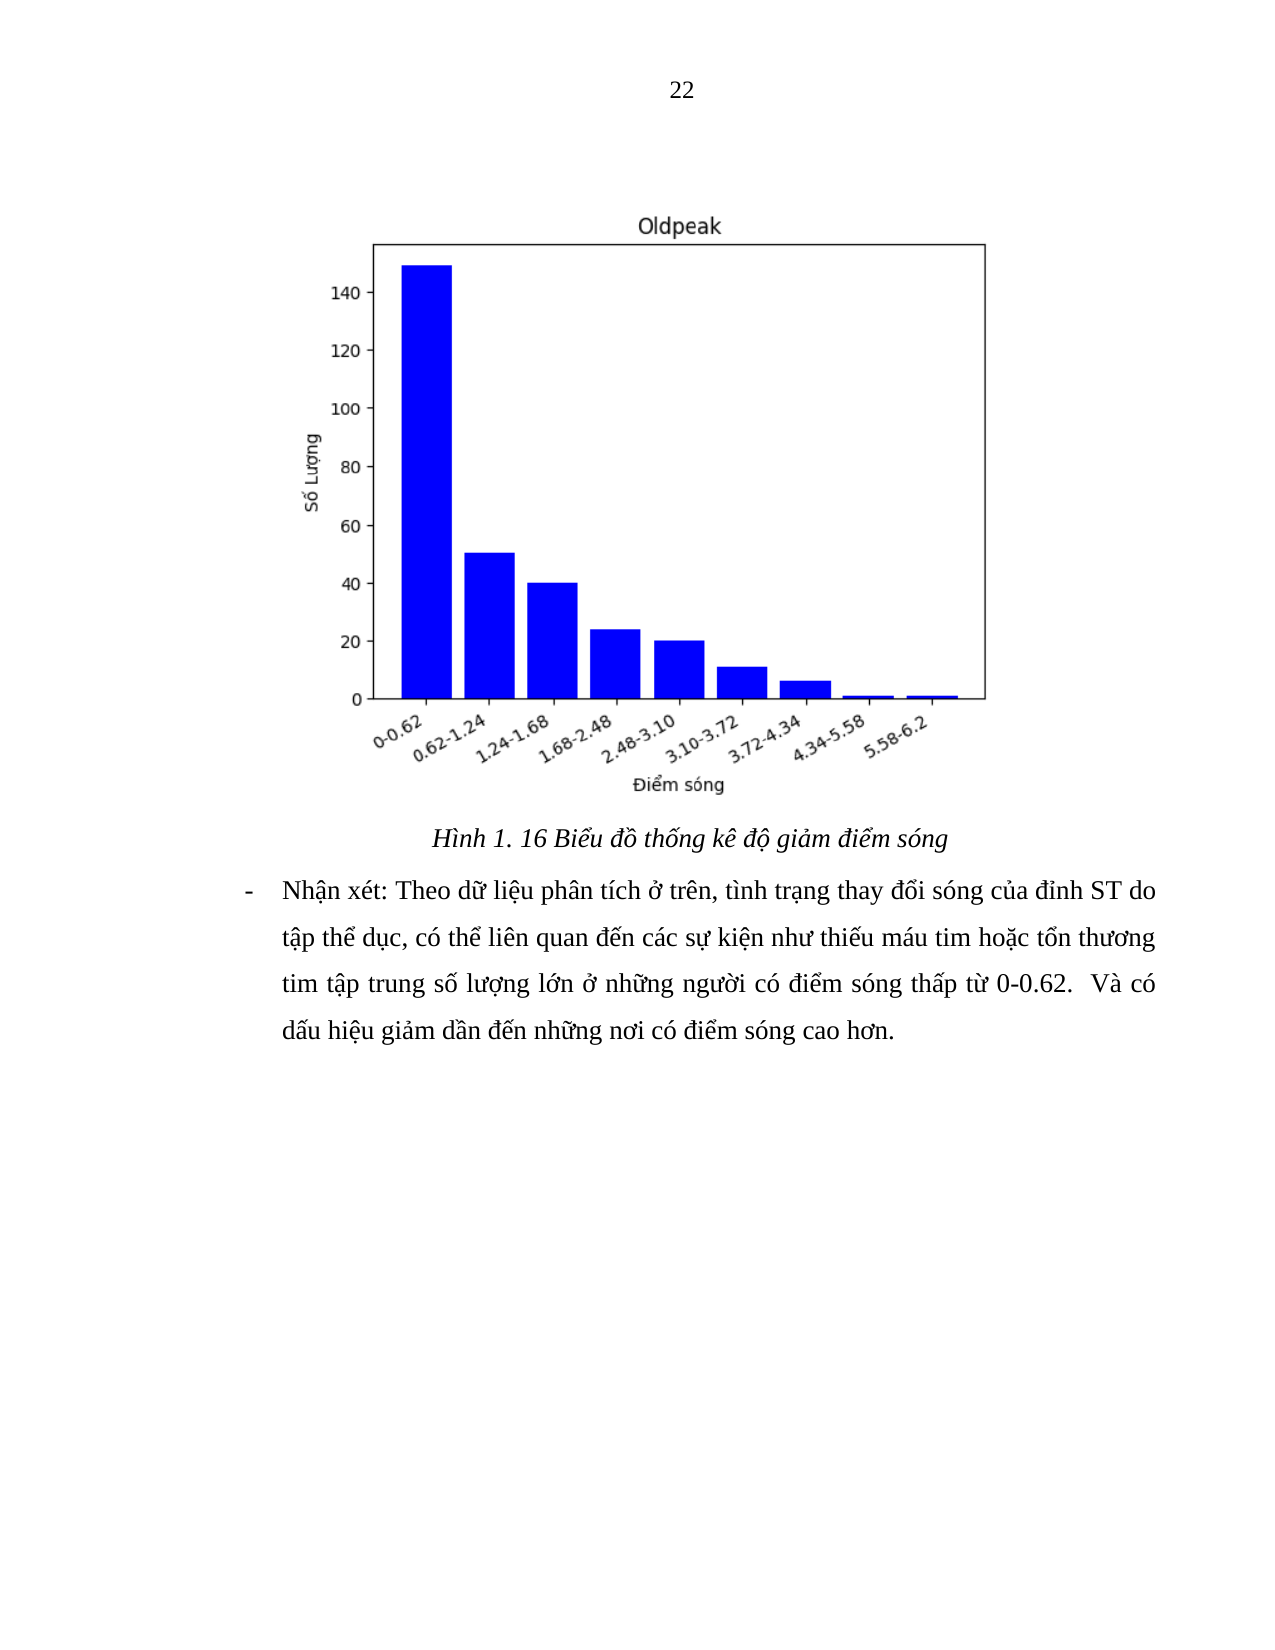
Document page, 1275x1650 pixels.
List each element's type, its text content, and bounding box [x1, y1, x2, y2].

picture [281, 206, 1038, 807]
text Hình 1. 16 Biểu đồ thống kê độ giảm điểm sóng [207, 822, 1157, 853]
list Nhận xét: Theo dữ liệu phân tích ở trên, tình trạng thay đổi sóng của đỉnh ST do tập thể dục, có thể liên quan đến các sự kiện như thiếu máu tim hoặc tổn thương tim tập trung số lượng lớn ở những người có điểm sóng thấp từ 0-0.62. Và có dấu hiệu giảm dần đến những nơi có điểm sóng cao hơn. [244, 874, 1157, 1045]
